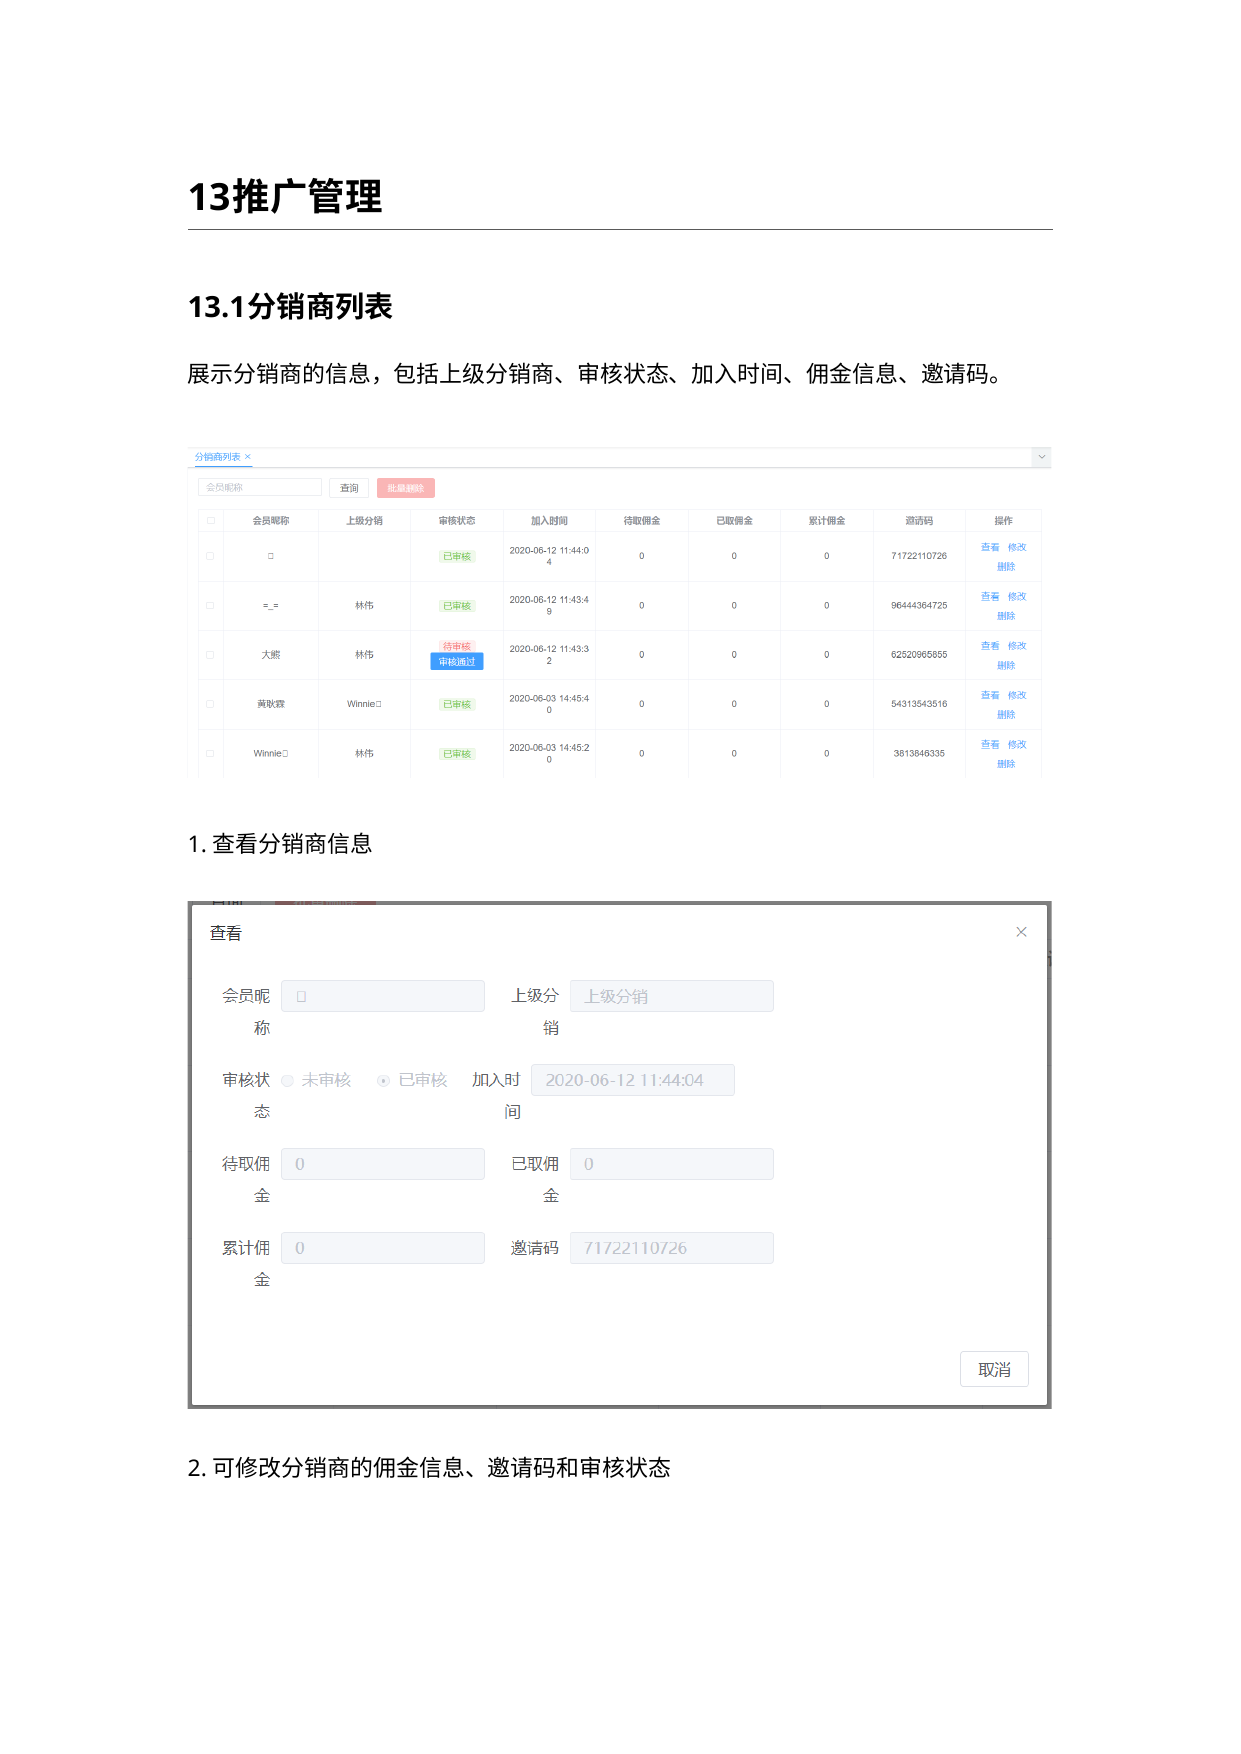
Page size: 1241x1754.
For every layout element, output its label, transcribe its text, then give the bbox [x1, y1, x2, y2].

subtitle 分销商列表 [187, 272, 1053, 337]
subtitle 推广管理 [187, 162, 1053, 230]
picture [187, 901, 1052, 1409]
picture [187, 447, 1052, 778]
list 可修改分销商的佣金信息、邀请码和审核状态 [187, 1434, 1053, 1499]
list 查看分销商信息 [187, 810, 1053, 875]
